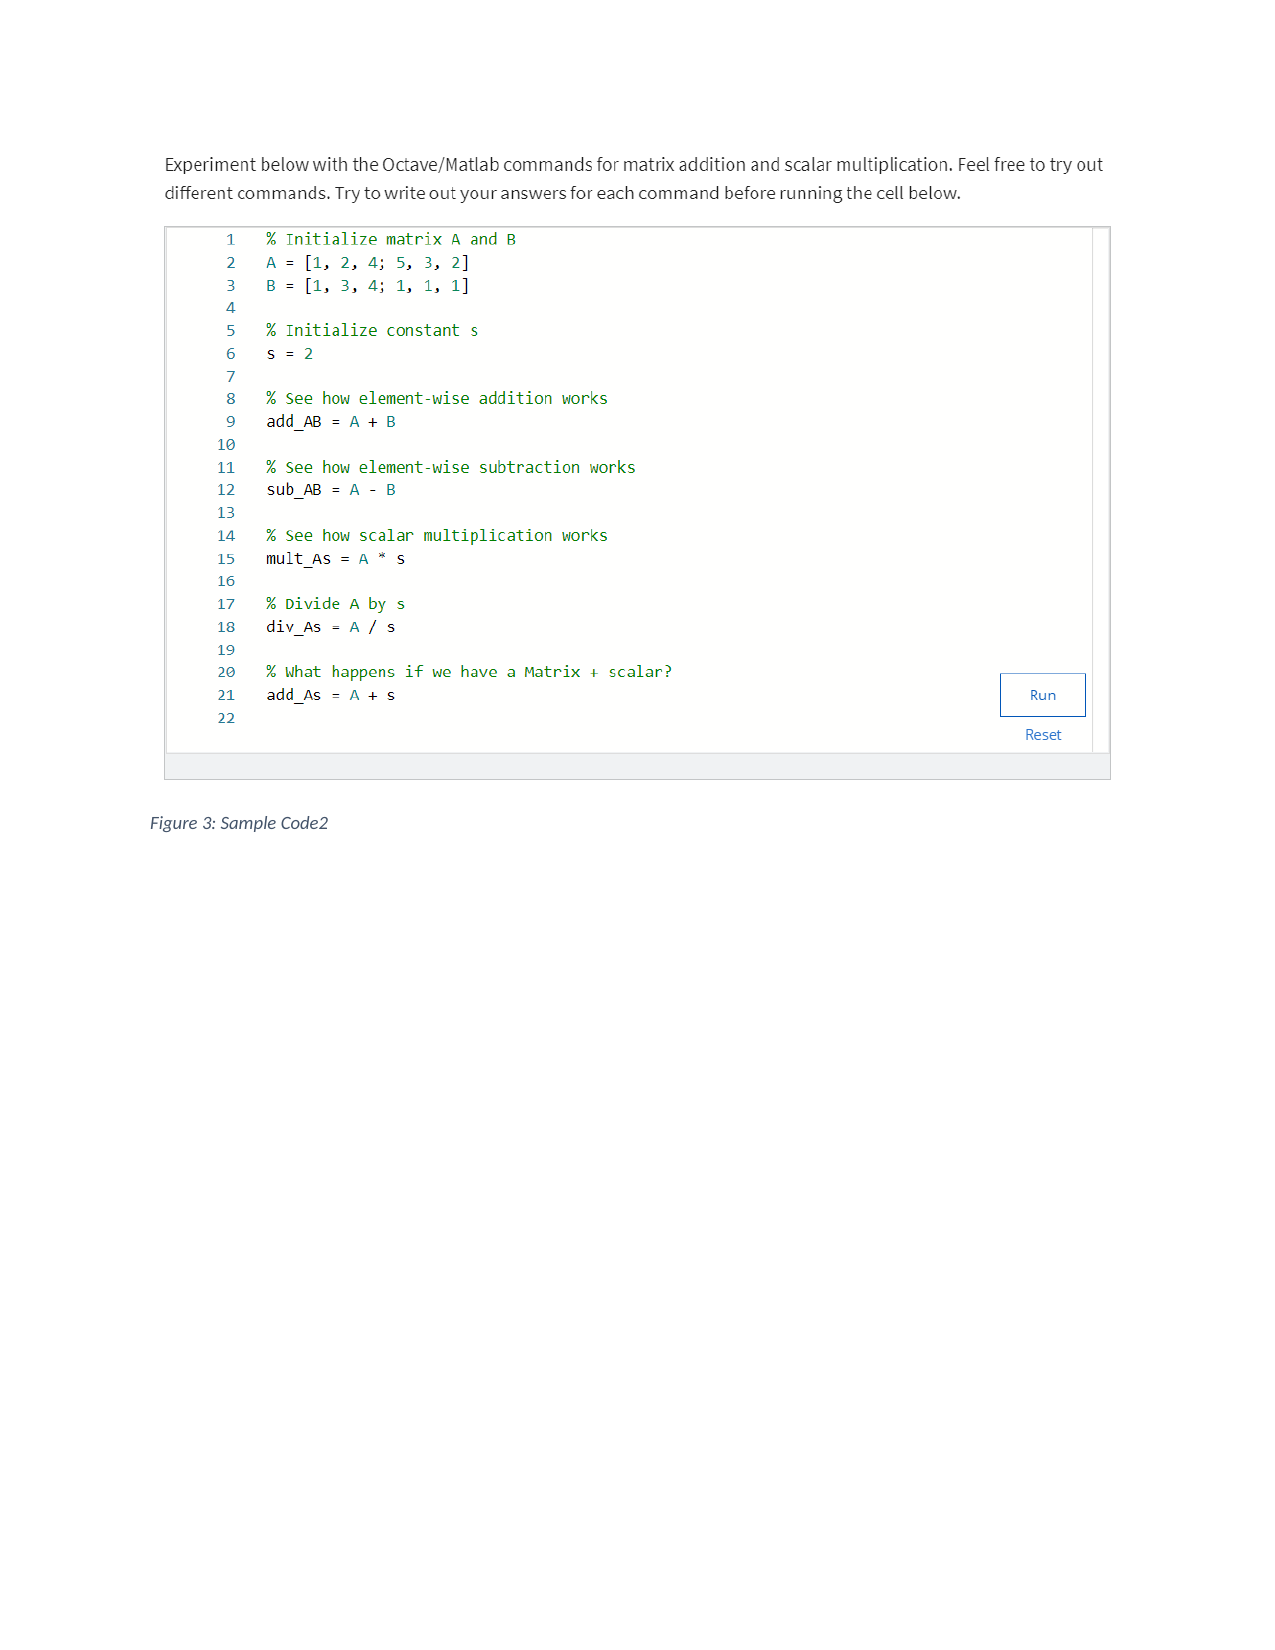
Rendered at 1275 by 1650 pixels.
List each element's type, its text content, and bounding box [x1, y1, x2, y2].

picture [150, 150, 1125, 793]
